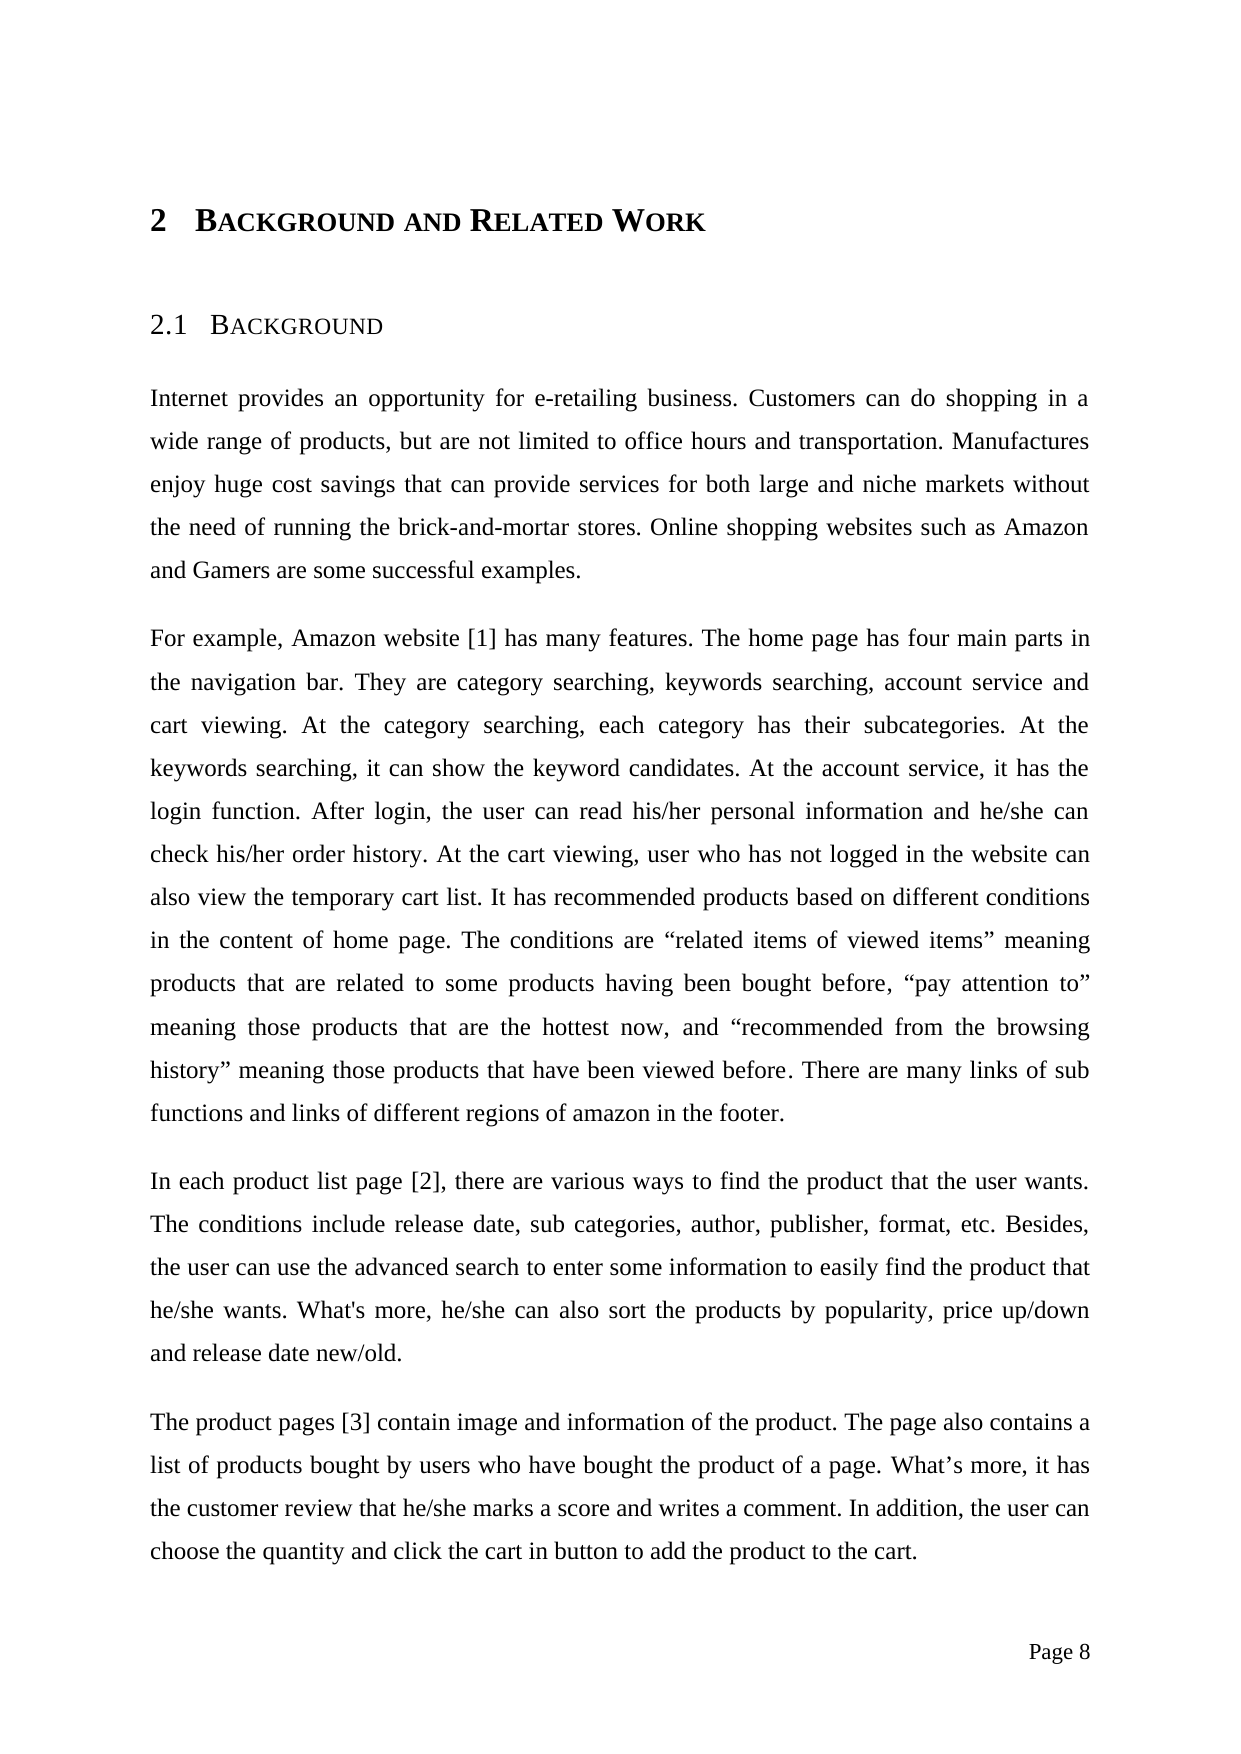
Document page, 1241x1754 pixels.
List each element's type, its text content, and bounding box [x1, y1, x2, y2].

subtitle Background and Related Work [150, 200, 1090, 238]
subtitle Background [150, 307, 1090, 341]
text For example, Amazon website [1] has many features. The home page has four main parts in the navigation bar. They are category searching, keywords searching, account service and cart viewing. At the category searching, each category has their subcategories. At the keywords searching, it can show the keyword candidates. At the account service, it has the login function. After login, the user can read his/her personal information and he/she can check his/her order history. At the cart viewing, user who has not logged in the website can also view the temporary cart list. It has recommended products based on different conditions in the content of home page. The conditions are “related items of viewed items” meaning products that are related to some products having been bought before, “pay attention to” meaning those products that are the hottest now, and “recommended from the browsing history” meaning those products that have been viewed before. There are many links of sub functions and links of different regions of amazon in the footer. [150, 623, 1090, 1127]
text Internet provides an opportunity for e-retailing business. Customers can do shopping in a wide range of products, but are not limited to office hours and transportation. Manufactures enjoy huge cost savings that can provide services for both large and niche markets without the need of running the brick-and-mortar stores. Online shopping websites such as Amazon and Gamers are some successful examples. [150, 383, 1090, 584]
text The product pages [3] contain image and information of the product. The page also contains a list of products bought by users who have bought the product of a page. What’s more, it has the customer review that he/she marks a score and writes a comment. In addition, the user can choose the quantity and click the cart in button to add the product to the cart. [150, 1407, 1090, 1565]
text In each product list page [2], there are various ways to find the product that the user wants. The conditions include release date, sub categories, author, publisher, format, etc. Besides, the user can use the advanced search to enter some information to easily find the product that he/she wants. What's more, he/she can also sort the products by popularity, price up/down and release date new/old. [150, 1166, 1090, 1367]
